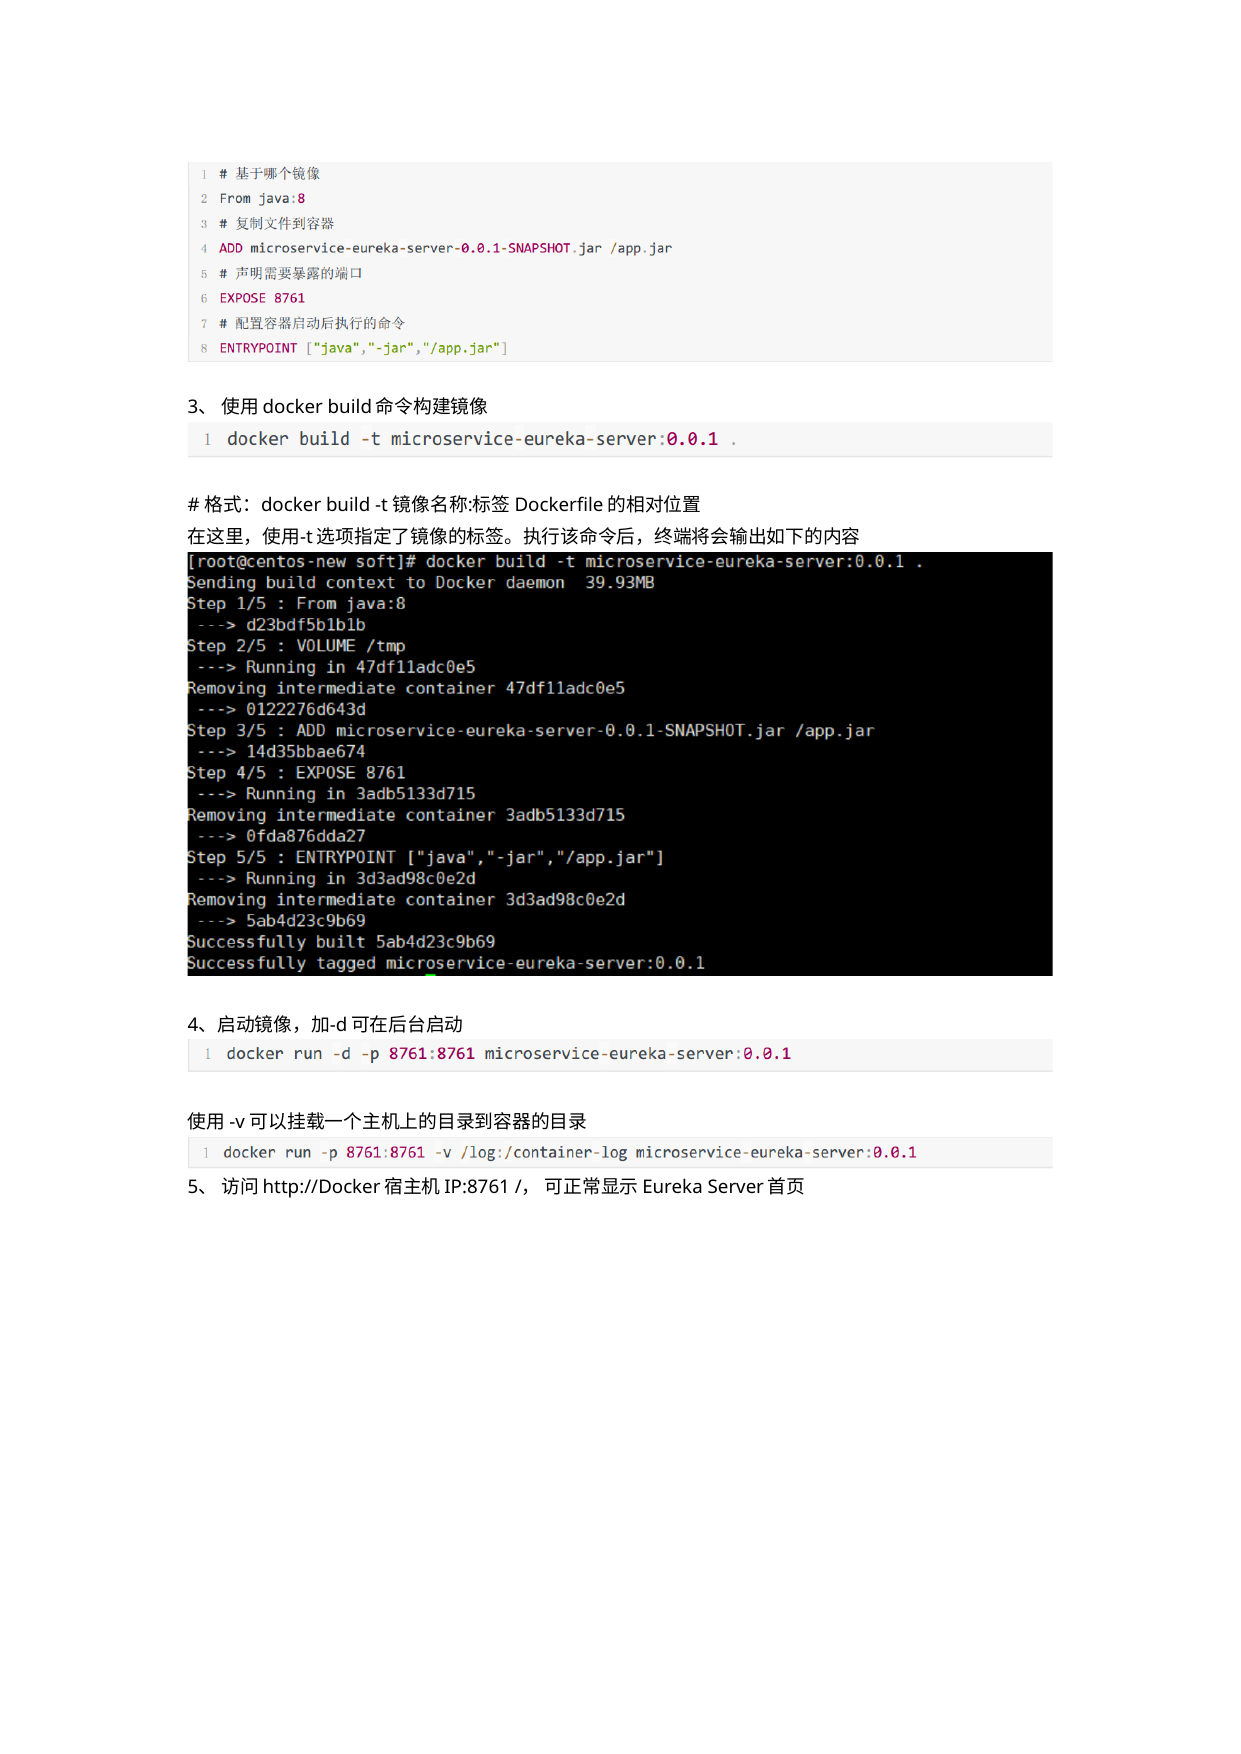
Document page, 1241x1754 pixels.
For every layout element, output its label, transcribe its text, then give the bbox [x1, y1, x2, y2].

picture [187, 422, 1053, 458]
text 使用 -v 可以挂载一个主机上的目录到容器的目录 [187, 1104, 1053, 1137]
text 3、 使用docker build命令构建镜像 [187, 389, 1053, 422]
picture [187, 162, 1053, 362]
text 4、启动镜像，加-d可在后台启动 [187, 1007, 1053, 1039]
text # 格式：docker build -t 镜像名称:标签 Dockerfile的相对位置 在这里，使用-t选项指定了镜像的标签。执行该命令后，终端将会输出如下的内容 [187, 487, 1053, 552]
picture [187, 1039, 1053, 1073]
picture [187, 1137, 1053, 1169]
text 5、 访问http://Docker宿主机IP:8761 /， 可正常显示Eureka Server首页 [187, 1169, 1053, 1202]
picture [187, 552, 1053, 976]
